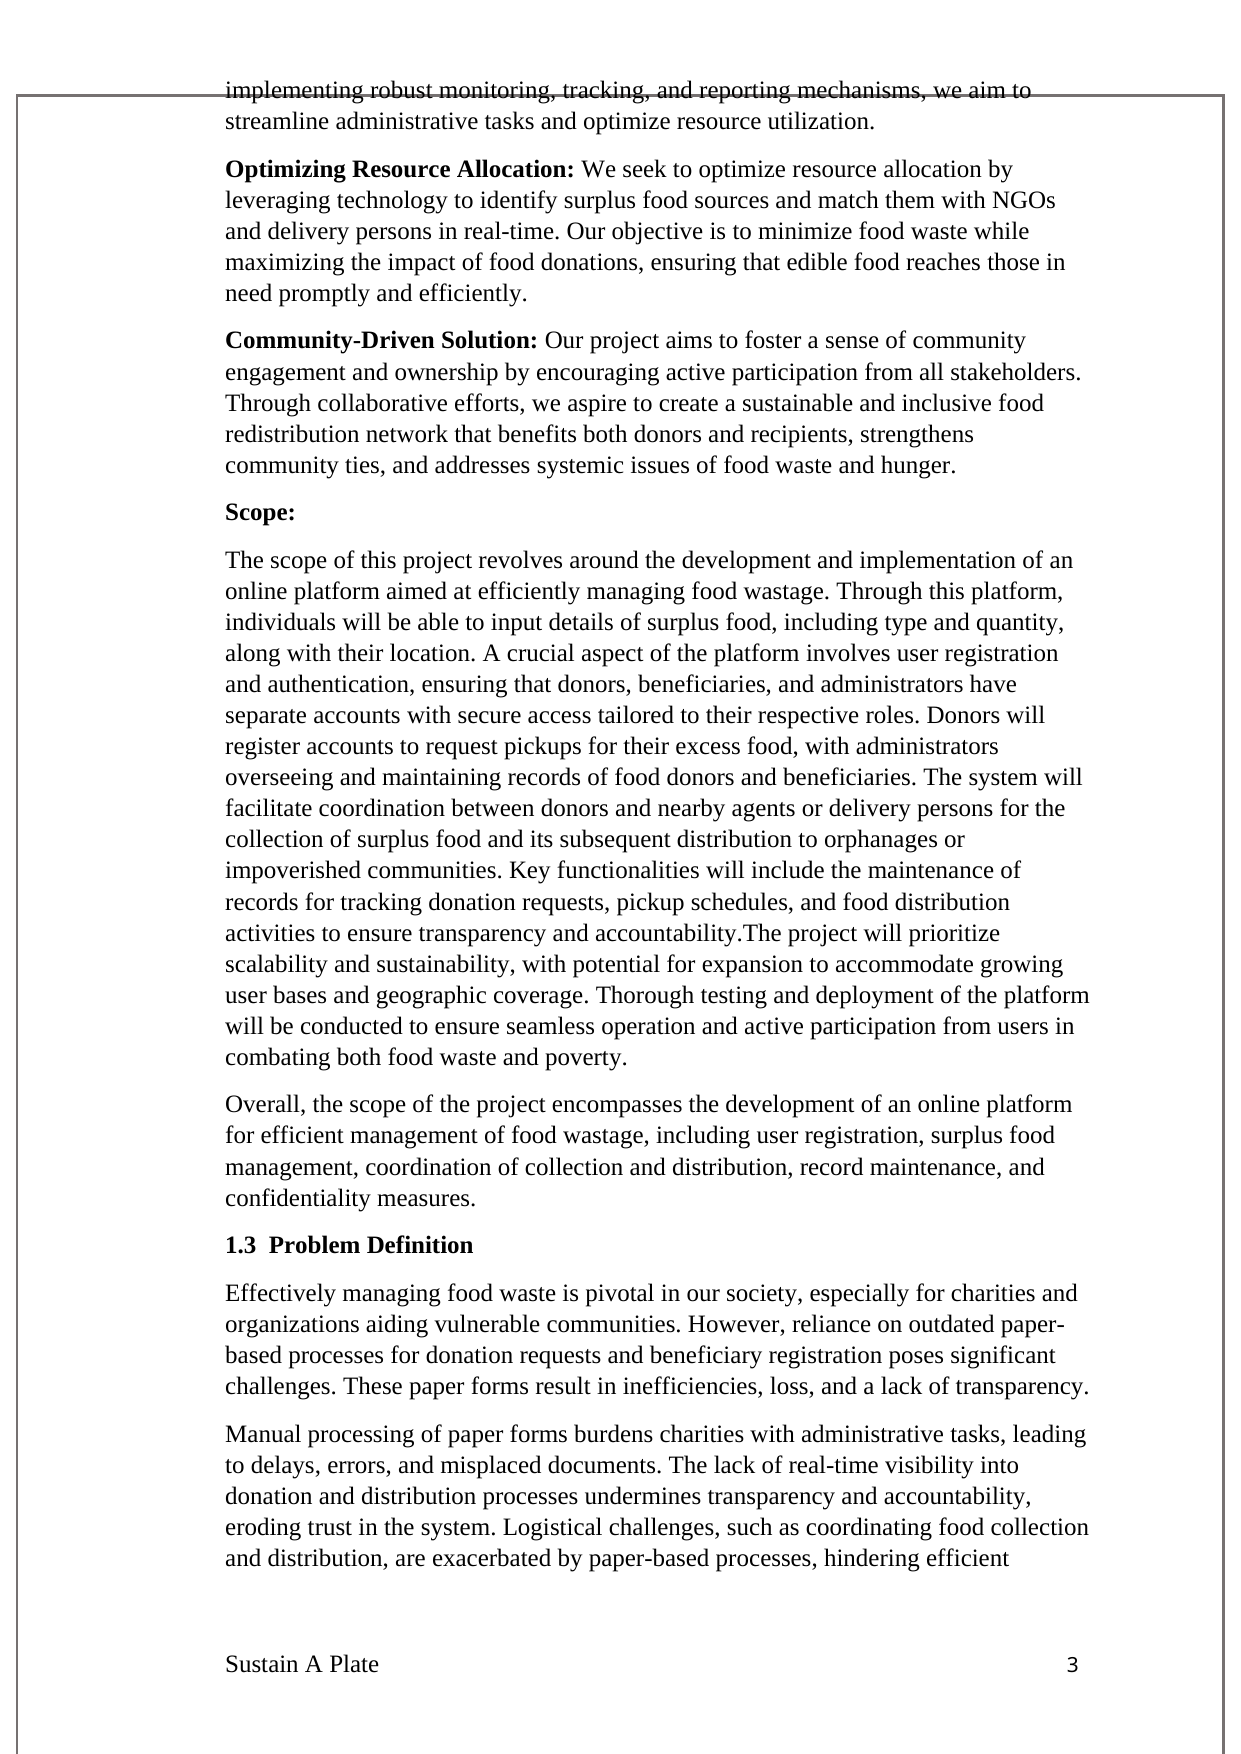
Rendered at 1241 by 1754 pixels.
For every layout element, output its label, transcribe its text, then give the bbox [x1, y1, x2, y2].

text The scope of this project revolves around the development and implementation of an online platform aimed at efficiently managing food wastage. Through this platform, individuals will be able to input details of surplus food, including type and quantity, along with their location. A crucial aspect of the platform involves user registration and authentication, ensuring that donors, beneficiaries, and administrators have separate accounts with secure access tailored to their respective roles. Donors will register accounts to request pickups for their excess food, with administrators overseeing and maintaining records of food donors and beneficiaries. The system will facilitate coordination between donors and nearby agents or delivery persons for the collection of surplus food and its subsequent distribution to orphanages or impoverished communities. Key functionalities will include the maintenance of records for tracking donation requests, pickup schedules, and food distribution activities to ensure transparency and accountability.The project will prioritize scalability and sustainability, with potential for expansion to accommodate growing user bases and geographic coverage. Thorough testing and deployment of the platform will be conducted to ensure seamless operation and active participation from users in combating both food waste and poverty. [225, 545, 1090, 980]
text Scope: [225, 497, 1090, 526]
text Effectively managing food waste is pivotal in our society, especially for charities and organizations aiding vulnerable communities. However, reliance on outdated paper-based processes for donation requests and beneficiary registration poses significant challenges. These paper forms result in inefficiencies, loss, and a lack of transparency. [225, 1278, 1090, 1400]
text Optimizing Resource Allocation: We seek to optimize resource allocation by leveraging technology to identify surplus food sources and match them with NGOs and delivery persons in real-time. Our objective is to minimize food waste while maximizing the impact of food donations, ensuring that edible food reaches those in need promptly and efficiently. [225, 154, 1090, 307]
text Community-Driven Solution: Our project aims to foster a sense of community engagement and ownership by encouraging active participation from all stakeholders. Through collaborative efforts, we aspire to create a sustainable and inclusive food redistribution network that benefits both donors and recipients, strengthens community ties, and addresses systemic issues of food waste and hunger. [225, 326, 1090, 478]
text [225, 75, 1090, 135]
text Overall, the scope of the project encompasses the development of an online platform for efficient management of food wastage, including user registration, surplus food management, coordination of collection and distribution, record maintenance, and confidentiality measures. [225, 1089, 1090, 1211]
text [225, 1419, 1090, 1572]
text 1.3 Problem Definition [225, 1230, 1090, 1259]
